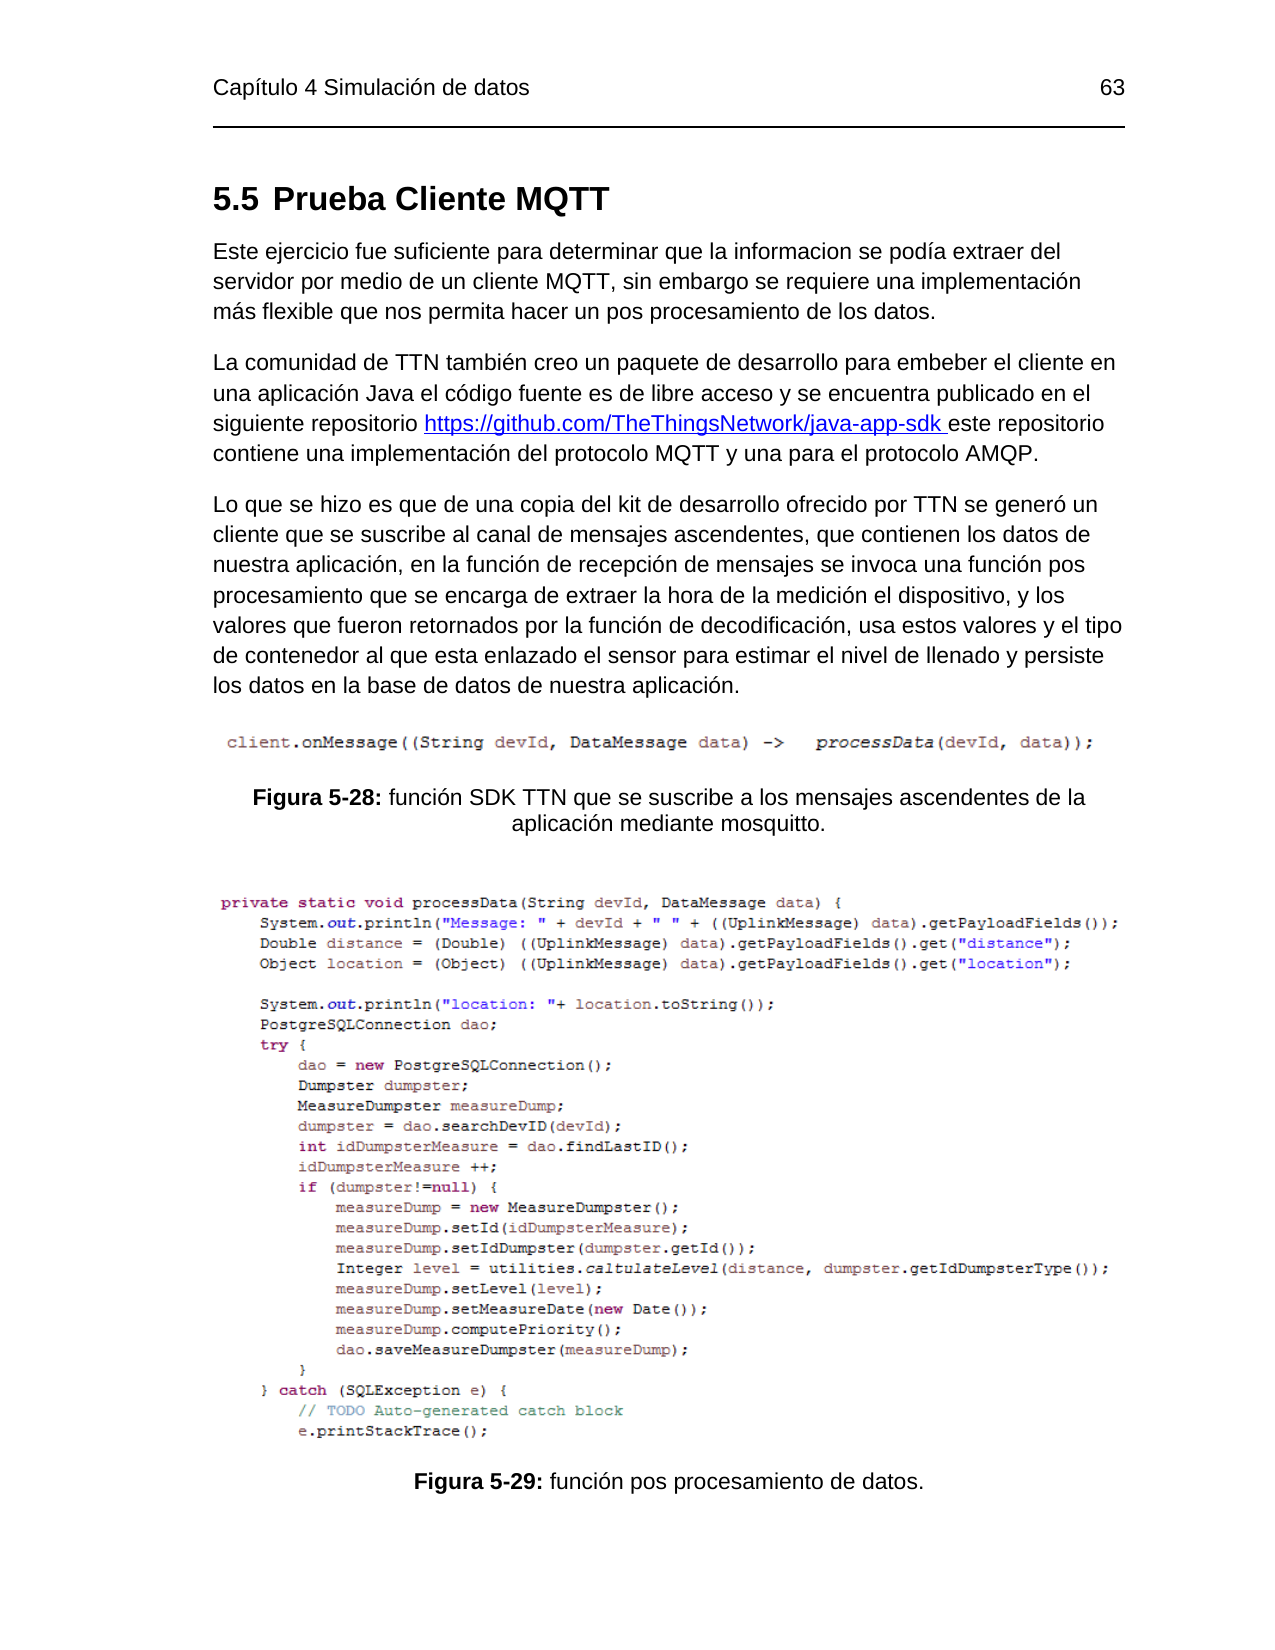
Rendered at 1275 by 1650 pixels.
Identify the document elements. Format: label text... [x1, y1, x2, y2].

list Figura 5-29: función pos procesamiento de datos. [213, 1468, 1125, 1495]
text Este ejercicio fue suficiente para determinar que la informacion se podía extraer del servidor por medio de un cliente MQTT, sin embargo se requiere una implementación más flexible que nos permita hacer un pos procesamiento de los datos. [213, 238, 1125, 324]
list Figura 5-28: función SDK TTN que se suscribe a los mensajes ascendentes de la aplicación mediante mosquitto. [213, 784, 1125, 837]
text Lo que se hizo es que de una copia del kit de desarrollo ofrecido por TTN se generó un cliente que se suscribe al canal de mensajes ascendentes, que contienen los datos de nuestra aplicación, en la función de recepción de mensajes se invoca una función pos procesamiento que se encarga de extraer la hora de la medición el dispositivo, y los valores que fueron retornados por la función de decodificación, usa estos valores y el tipo de contenedor al que esta enlazado el sensor para estimar el nivel de llenado y persiste los datos en la base de datos de nuestra aplicación. [213, 491, 1125, 698]
subtitle Prueba Cliente MQTT [213, 178, 1125, 217]
text La comunidad de TTN también creo un paquete de desarrollo para embeber el cliente en una aplicación Java el código fuente es de libre acceso y se encuentra publicado en el siguiente repositorio https://github.com/TheThingsNetwork/java-app-sdk este repositorio contiene una implementación del protocolo MQTT y una para el protocolo AMQP. [213, 349, 1125, 466]
picture [212, 887, 1125, 1444]
picture [212, 723, 1125, 760]
